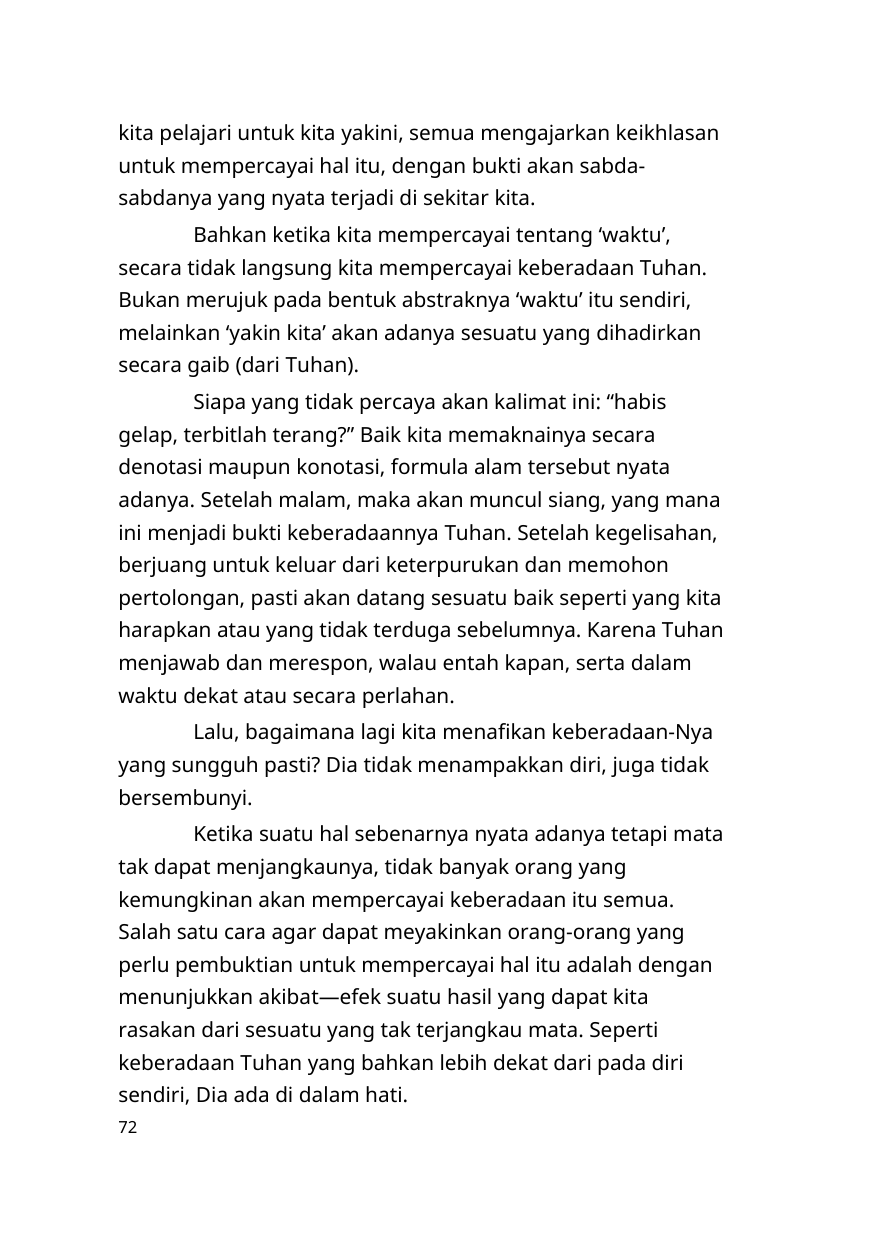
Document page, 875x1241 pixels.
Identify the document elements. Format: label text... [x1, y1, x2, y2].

text Lalu, bagaimana lagi kita menafikan keberadaan-Nya yang sungguh pasti? Dia tidak menampakkan diri, juga tidak bersembunyi. [118, 717, 726, 811]
text Siapa yang tidak percaya akan kalimat ini: “habis gelap, terbitlah terang?” Baik kita memaknainya secara denotasi maupun konotasi, formula alam tersebut nyata adanya. Setelah malam, maka akan muncul siang, yang mana ini menjadi bukti keberadaannya Tuhan. Setelah kegelisahan, berjuang untuk keluar dari keterpurukan dan memohon pertolongan, pasti akan datang sesuatu baik seperti yang kita harapkan atau yang tidak terduga sebelumnya. Karena Tuhan menjawab dan merespon, walau entah kapan, serta dalam waktu dekat atau secara perlahan. [118, 387, 726, 709]
text Bahkan ketika kita mempercayai tentang ‘waktu’, secara tidak langsung kita mempercayai keberadaan Tuhan. Bukan merujuk pada bentuk abstraknya ‘waktu’ itu sendiri, melainkan ‘yakin kita’ akan adanya sesuatu yang dihadirkan secara gaib (dari Tuhan). [118, 220, 726, 379]
text Ketika suatu hal sebenarnya nyata adanya tetapi mata tak dapat menjangkaunya, tidak banyak orang yang kemungkinan akan mempercayai keberadaan itu semua. Salah satu cara agar dapat meyakinkan orang-orang yang perlu pembuktian untuk mempercayai hal itu adalah dengan menunjukkan akibat—efek suatu hasil yang dapat kita rasakan dari sesuatu yang tak terjangkau mata. Seperti keberadaan Tuhan yang bahkan lebih dekat dari pada diri sendiri, Dia ada di dalam hati. [118, 819, 726, 1109]
